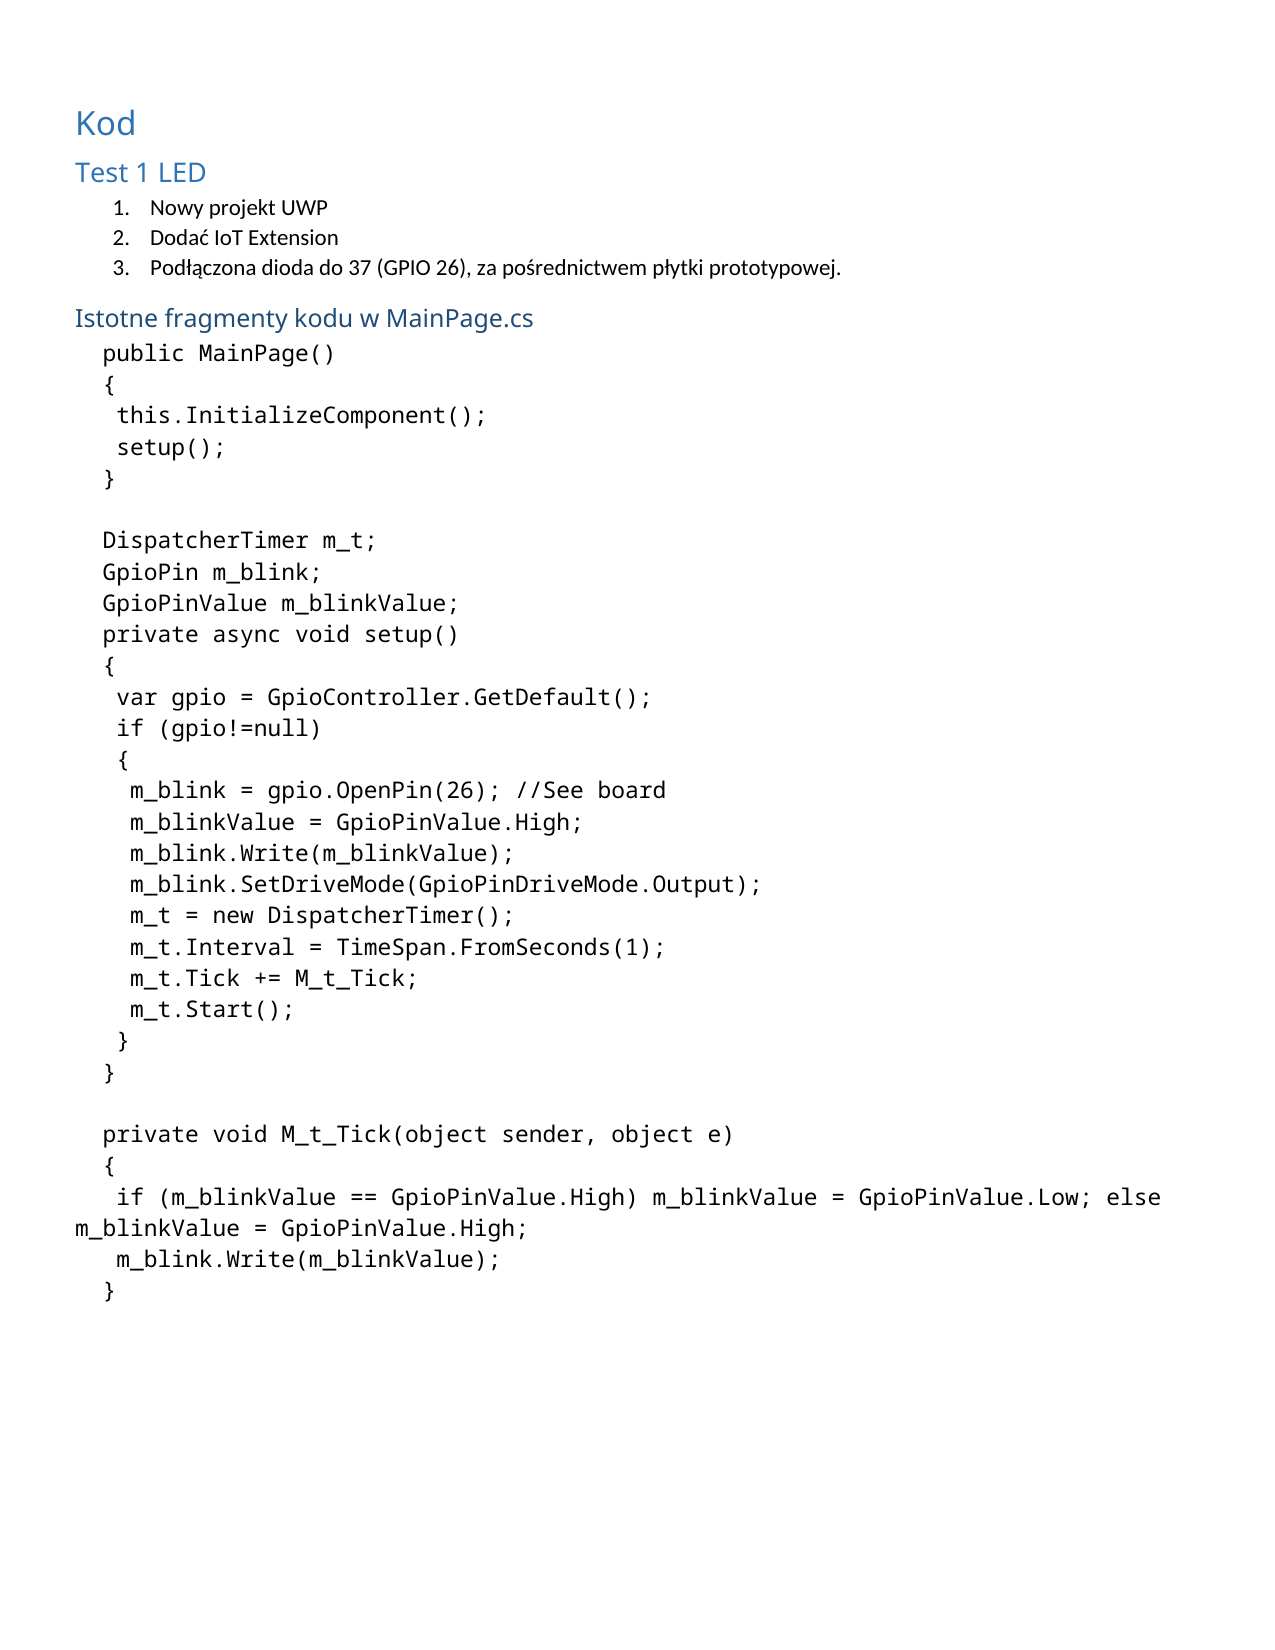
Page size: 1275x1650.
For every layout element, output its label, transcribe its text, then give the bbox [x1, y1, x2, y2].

text m_t.Interval = TimeSpan.FromSeconds(1); [75, 931, 1200, 962]
text m_blink = gpio.OpenPin(26); //See board [75, 774, 1200, 806]
text { [75, 649, 1200, 681]
subtitle Test 1 LED [75, 153, 1200, 190]
text DispatcherTimer m_t; [75, 524, 1200, 556]
text } [75, 462, 1200, 493]
text } [75, 1024, 1200, 1056]
subtitle Kod [75, 100, 1200, 145]
text { [75, 1149, 1200, 1181]
text m_t = new DispatcherTimer(); [75, 899, 1200, 931]
list Nowy projekt UWP [112, 193, 1200, 221]
list Podłączona dioda do 37 (GPIO 26), za pośrednictwem płytki prototypowej. [112, 253, 1200, 281]
text private async void setup() [75, 618, 1200, 649]
text GpioPin m_blink; [75, 556, 1200, 587]
list Dodać IoT Extension [112, 223, 1200, 251]
text setup(); [75, 431, 1200, 462]
text var gpio = GpioController.GetDefault(); [75, 681, 1200, 712]
text this.InitializeComponent(); [75, 399, 1200, 431]
text } [75, 1274, 1200, 1306]
text if (m_blinkValue == GpioPinValue.High) m_blinkValue = GpioPinValue.Low; else m_blinkValue = GpioPinValue.High; [75, 1181, 1200, 1243]
text m_blink.Write(m_blinkValue); [75, 1243, 1200, 1274]
text { [75, 743, 1200, 774]
text m_t.Start(); [75, 993, 1200, 1024]
text GpioPinValue m_blinkValue; [75, 587, 1200, 618]
text m_blink.SetDriveMode(GpioPinDriveMode.Output); [75, 868, 1200, 899]
text m_blinkValue = GpioPinValue.High; [75, 806, 1200, 837]
text { [75, 368, 1200, 399]
text m_t.Tick += M_t_Tick; [75, 962, 1200, 993]
text if (gpio!=null) [75, 712, 1200, 743]
subtitle Istotne fragmenty kodu w MainPage.cs [75, 300, 1200, 334]
text public MainPage() [75, 337, 1200, 368]
text } [75, 1056, 1200, 1087]
text m_blink.Write(m_blinkValue); [75, 837, 1200, 868]
text private void M_t_Tick(object sender, object e) [75, 1118, 1200, 1149]
